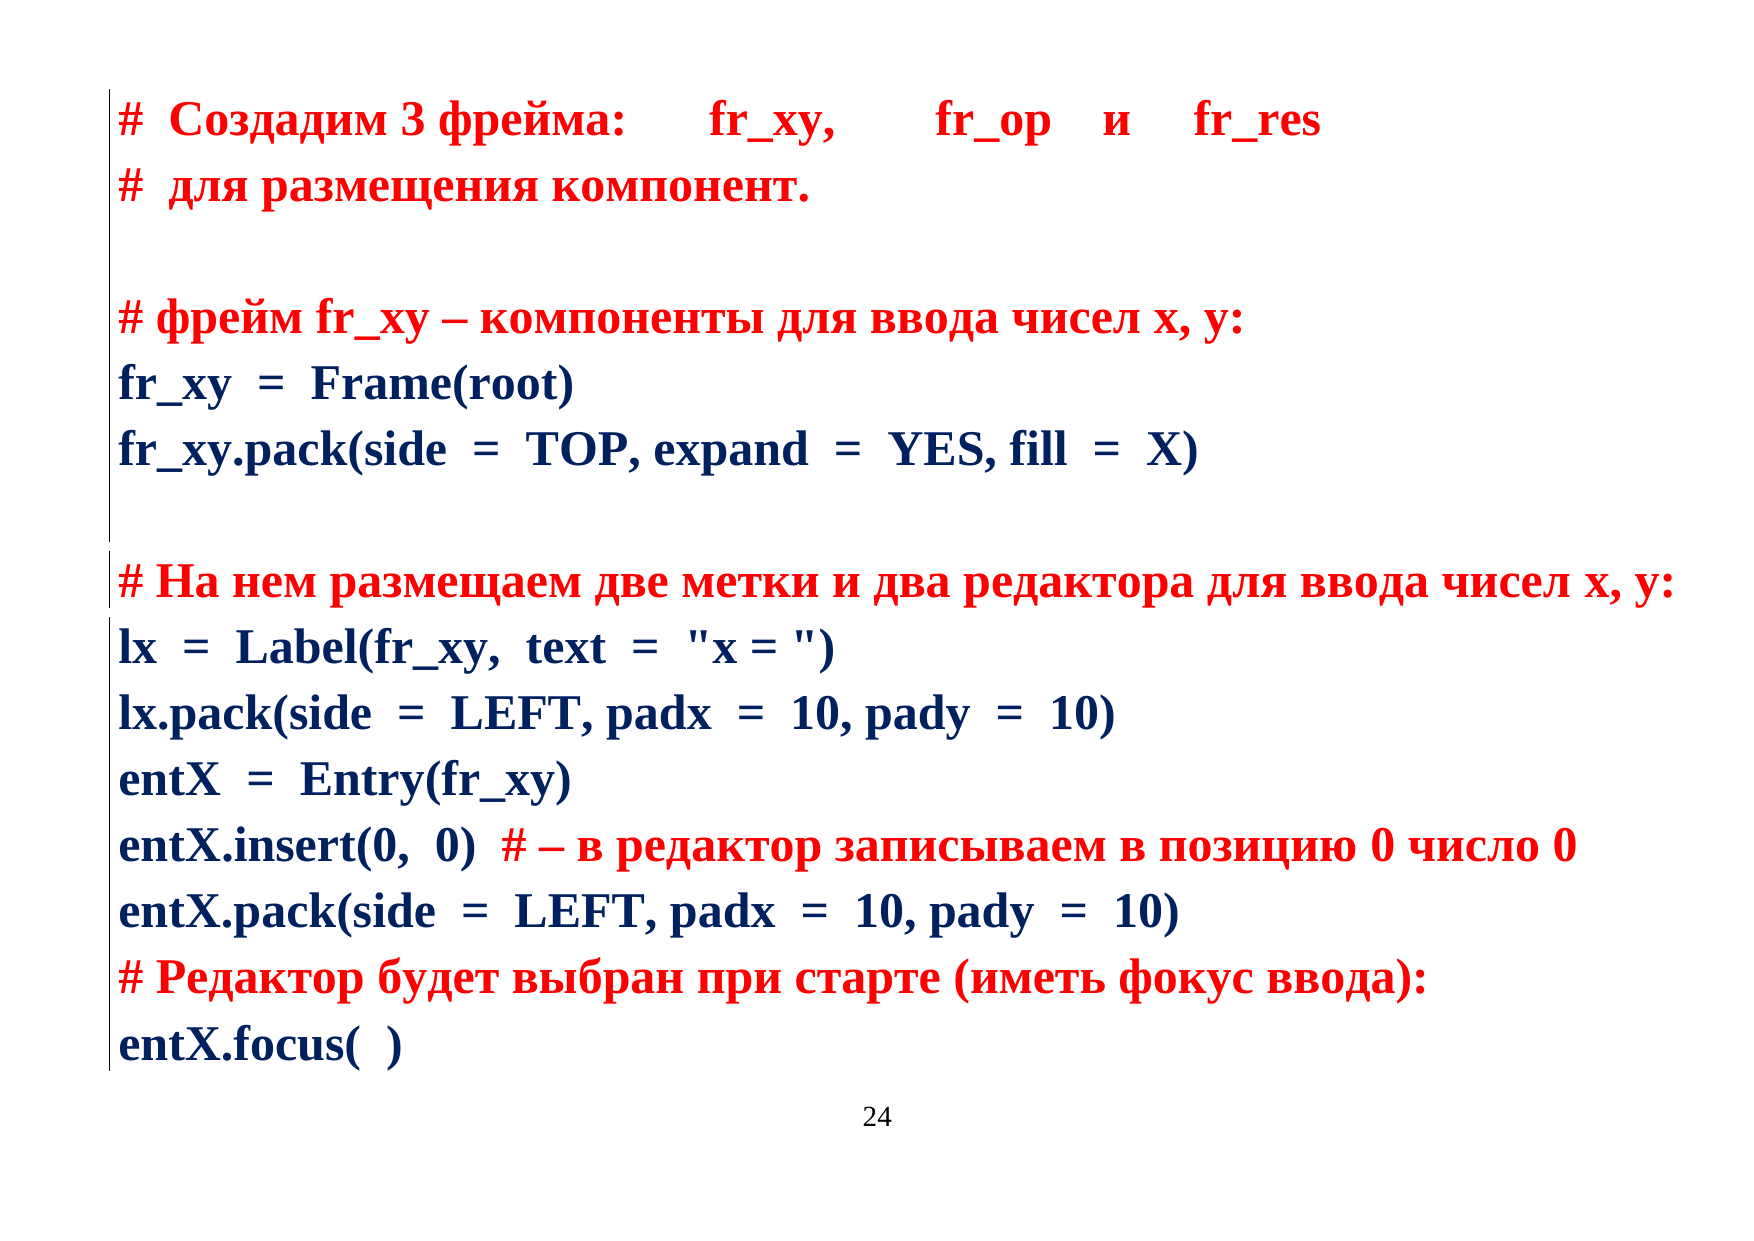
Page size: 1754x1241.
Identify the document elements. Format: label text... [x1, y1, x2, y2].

text entX.focus( ) [110, 1013, 1636, 1071]
text lx = Label(fr_xy, text = "x = ") [110, 617, 1636, 674]
text lx.pack(side = LEFT, padx = 10, pady = 10) [110, 683, 1636, 741]
text # Редактор будет выбран при старте (иметь фокус ввода): [110, 947, 1636, 1005]
text # фрейм fr_xy – компоненты для ввода чисел x, y: [110, 287, 1636, 344]
text fr_xy = Frame(root) [110, 353, 1636, 410]
text entX = Entry(fr_xy) [110, 749, 1636, 807]
text entX.pack(side = LEFT, padx = 10, pady = 10) [110, 881, 1636, 939]
text # Создадим 3 фрейма: fr_xy, fr_op и fr_res [118, 89, 1636, 146]
text # На нем размещаем две метки и два редактора для ввода чисел x, y: [110, 551, 1713, 608]
text fr_xy.pack(side = TOP, expand = YES, fill = X) [110, 419, 1636, 476]
text entX.insert(0, 0) # – в редактор записываем в позицию 0 число 0 [110, 815, 1636, 873]
text # для размещения компонент. [110, 155, 1636, 212]
